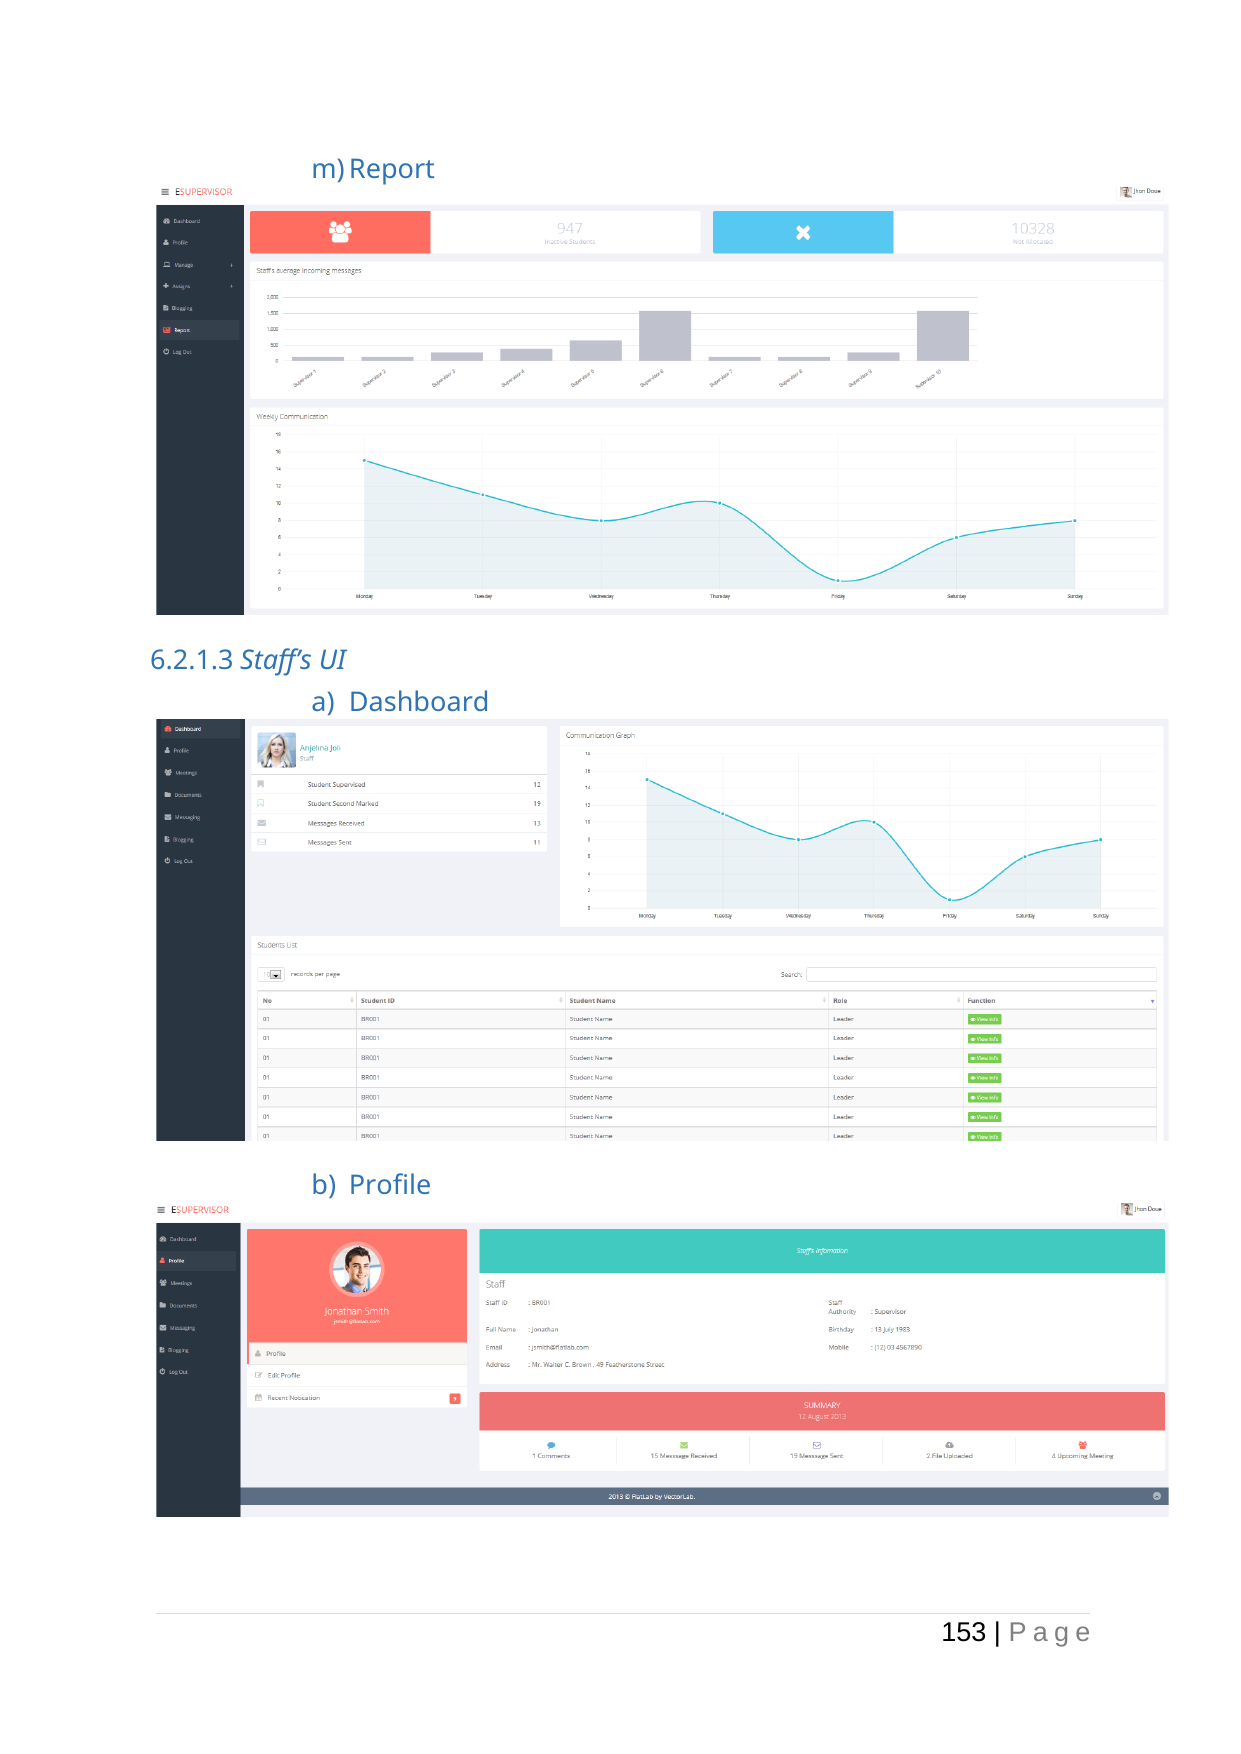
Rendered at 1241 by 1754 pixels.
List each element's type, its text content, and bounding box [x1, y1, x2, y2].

subtitle Profile [311, 1166, 1090, 1203]
subtitle Report [311, 150, 1090, 187]
subtitle Staff’s UI [150, 640, 1090, 677]
subtitle Dashboard [311, 682, 1090, 719]
picture [156, 1203, 1169, 1517]
picture [156, 719, 1169, 1141]
picture [156, 187, 1169, 615]
